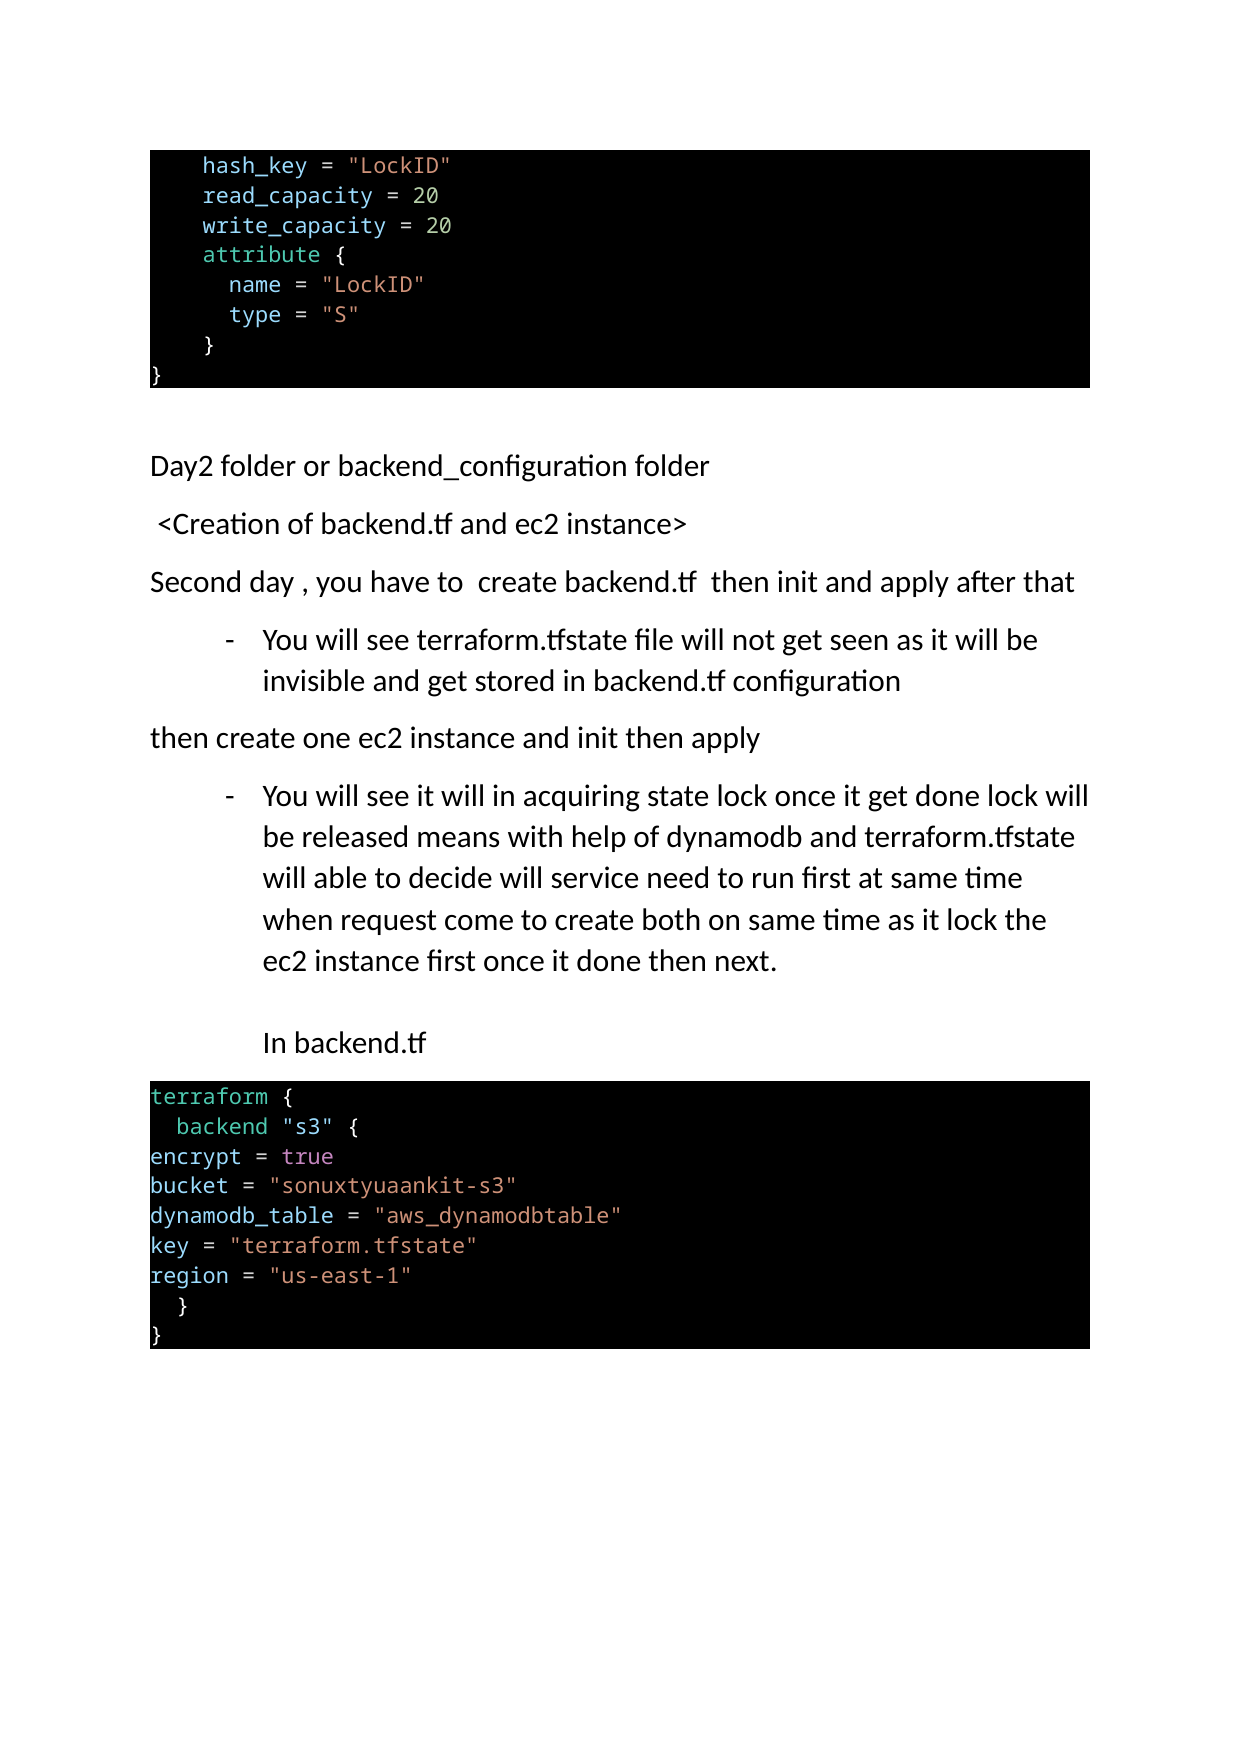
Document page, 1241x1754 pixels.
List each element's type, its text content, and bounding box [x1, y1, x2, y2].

text attribute { [150, 239, 1090, 269]
text bucket = "sonuxtyuaankit-s3" [150, 1170, 1090, 1200]
list In backend.tf [262, 1023, 1090, 1061]
text Day2 folder or backend_configuration folder [150, 446, 1090, 484]
text } [150, 1319, 1090, 1349]
text hash_key = "LockID" [150, 150, 1090, 180]
text } [150, 1289, 1090, 1319]
text } [150, 329, 1090, 358]
list You will see terraform.tfstate file will not get seen as it will be invisible and get stored in backend.tf configuration [225, 619, 1090, 699]
text } [150, 358, 1090, 388]
list You will see it will in acquiring state lock once it get done lock will be released means with help of dynamodb and terraform.tfstate will able to decide will service need to run first at same time when request come to create both on same time as it lock the ec2 instance first once it done then next. [225, 776, 1090, 979]
text write_capacity = 20 [150, 209, 1090, 239]
text read_capacity = 20 [150, 180, 1090, 209]
text encrypt = true [150, 1141, 1090, 1170]
text type = "S" [150, 299, 1090, 329]
text then create one ec2 instance and init then apply [150, 718, 1090, 757]
text terraform { [150, 1081, 1090, 1111]
text dynamodb_table = "aws_dynamodbtable" [150, 1200, 1090, 1230]
text name = "LockID" [150, 269, 1090, 299]
text backend "s3" { [150, 1111, 1090, 1141]
text key = "terraform.tfstate" [150, 1230, 1090, 1260]
text Second day , you have to create backend.tf then init and apply after that [150, 562, 1090, 600]
text <Creation of backend.tf and ec2 instance> [150, 504, 1090, 542]
text region = "us-east-1" [150, 1260, 1090, 1289]
